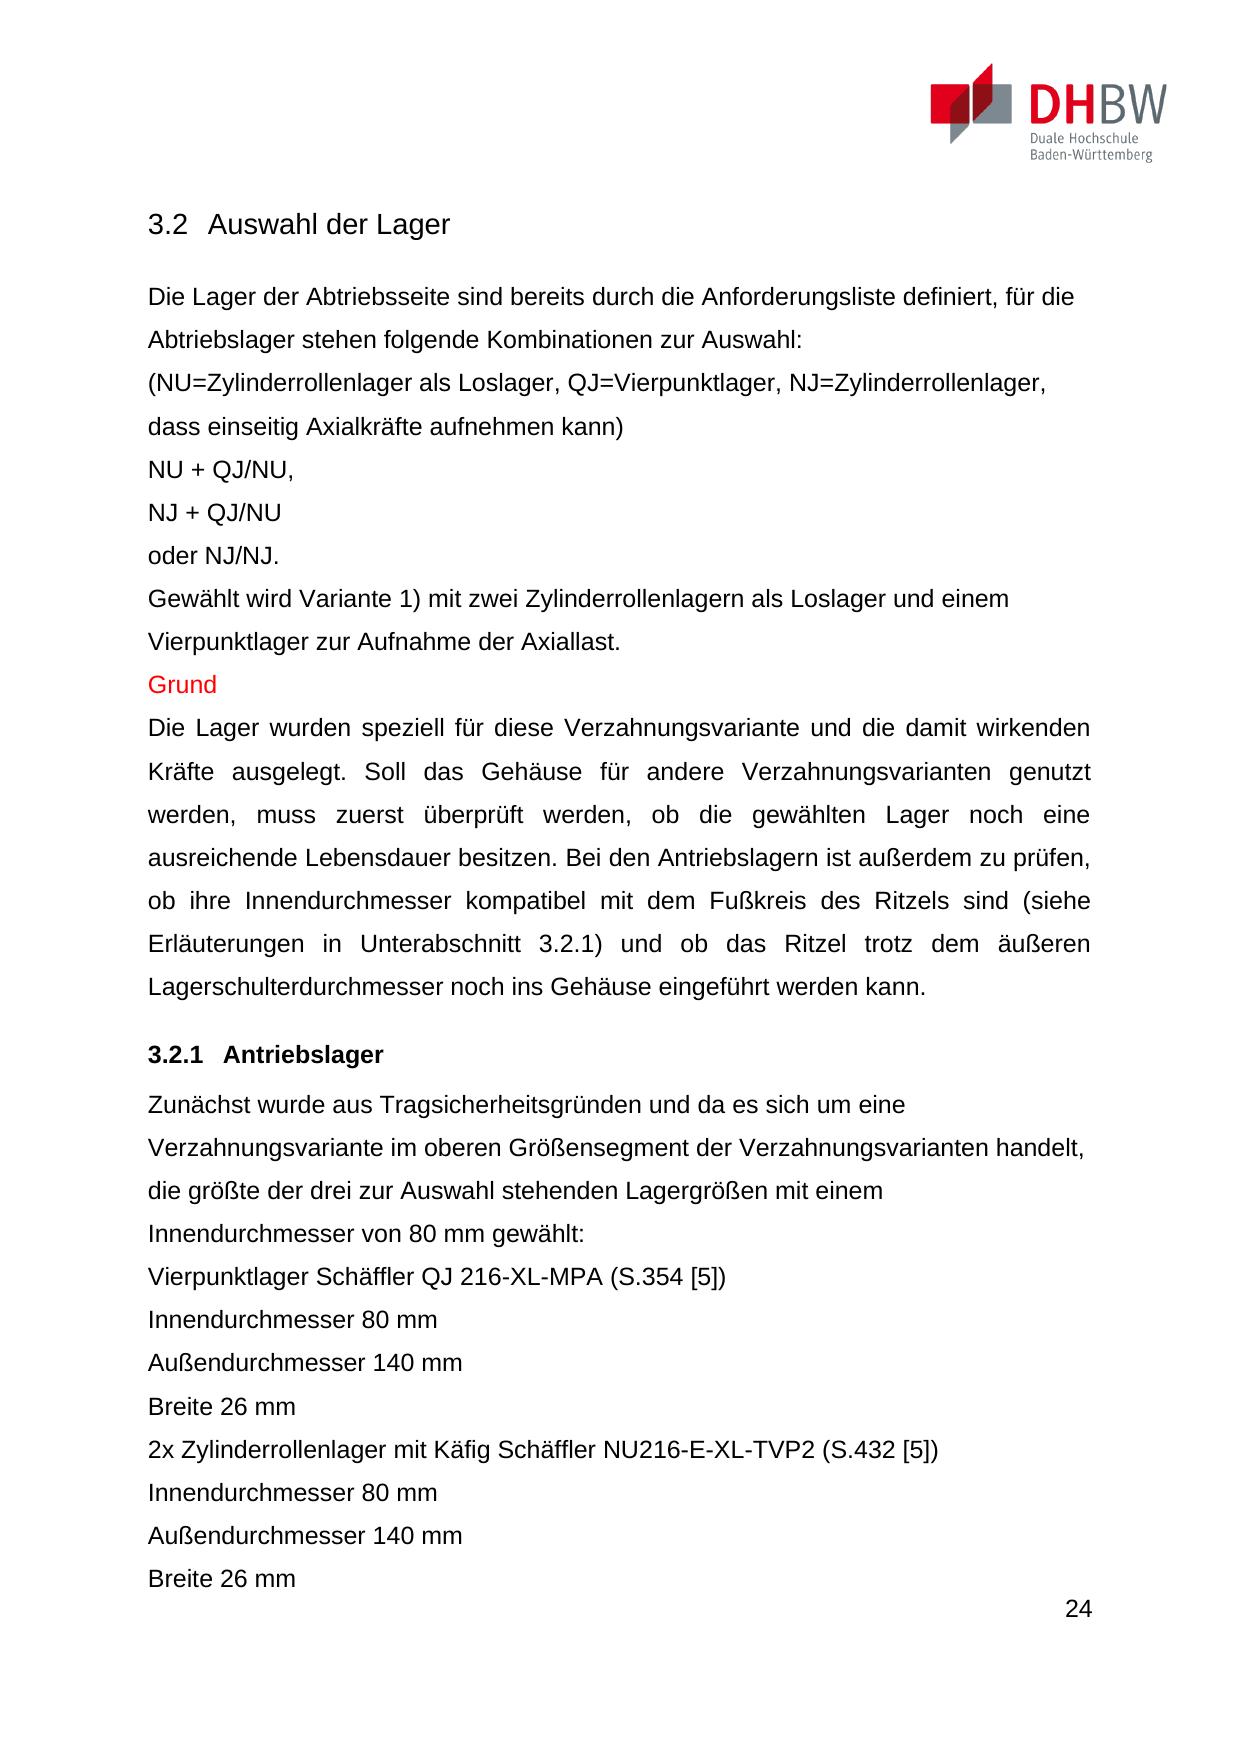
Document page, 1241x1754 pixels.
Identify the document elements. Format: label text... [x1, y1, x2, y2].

text NU + QJ/NU, [148, 454, 1092, 483]
text Die Lager der Abtriebsseite sind bereits durch die Anforderungsliste definiert, für die Abtriebslager stehen folgende Kombinationen zur Auswahl: [148, 282, 1092, 354]
text NJ + QJ/NU [148, 498, 1092, 526]
text Innendurchmesser 80 mm [148, 1305, 1092, 1334]
text Innendurchmesser 80 mm [148, 1478, 1092, 1506]
text Die Lager wurden speziell für diese Verzahnungsvariante und die damit wirkenden Kräfte ausgelegt. Soll das Gehäuse für andere Verzahnungsvarianten genutzt werden, muss zuerst überprüft werden, ob die gewählten Lager noch eine ausreichende Lebensdauer besitzen. Bei den Antriebslagern ist außerdem zu prüfen, ob ihre Innendurchmesser kompatibel mit dem Fußkreis des Ritzels sind (siehe Erläuterungen in Unterabschnitt 3.2.1) und ob das Ritzel trotz dem äußeren Lagerschulterdurchmesser noch ins Gehäuse eingeführt werden kann. [148, 713, 1092, 1001]
text Grund [148, 670, 1092, 699]
text (NU=Zylinderrollenlager als Loslager, QJ=Vierpunktlager, NJ=Zylinderrollenlager, dass einseitig Axialkräfte aufnehmen kann) [148, 368, 1092, 440]
text 2x Zylinderrollenlager mit Käfig Schäffler NU216-E-XL-TVP2 (S.432 [5]) [148, 1434, 1092, 1463]
text Zunächst wurde aus Tragsicherheitsgründen und da es sich um eine Verzahnungsvariante im oberen Größensegment der Verzahnungsvarianten handelt, die größte der drei zur Auswahl stehenden Lagergrößen mit einem Innendurchmesser von 80 mm gewählt: [148, 1089, 1092, 1248]
picture [930, 63, 1167, 163]
text Vierpunktlager Schäffler QJ 216-XL-MPA (S.354 [5]) [148, 1262, 1092, 1291]
text Gewählt wird Variante 1) mit zwei Zylinderrollenlagern als Loslager und einem Vierpunktlager zur Aufnahme der Axiallast. [148, 584, 1092, 656]
text Außendurchmesser 140 mm [148, 1521, 1092, 1549]
text Außendurchmesser 140 mm [148, 1348, 1092, 1377]
text oder NJ/NJ. [148, 541, 1092, 569]
text Breite 26 mm [148, 1391, 1092, 1420]
subtitle Antriebslager [148, 1040, 1092, 1069]
text Breite 26 mm [148, 1564, 1092, 1593]
subtitle Auswahl der Lager [148, 207, 1092, 240]
